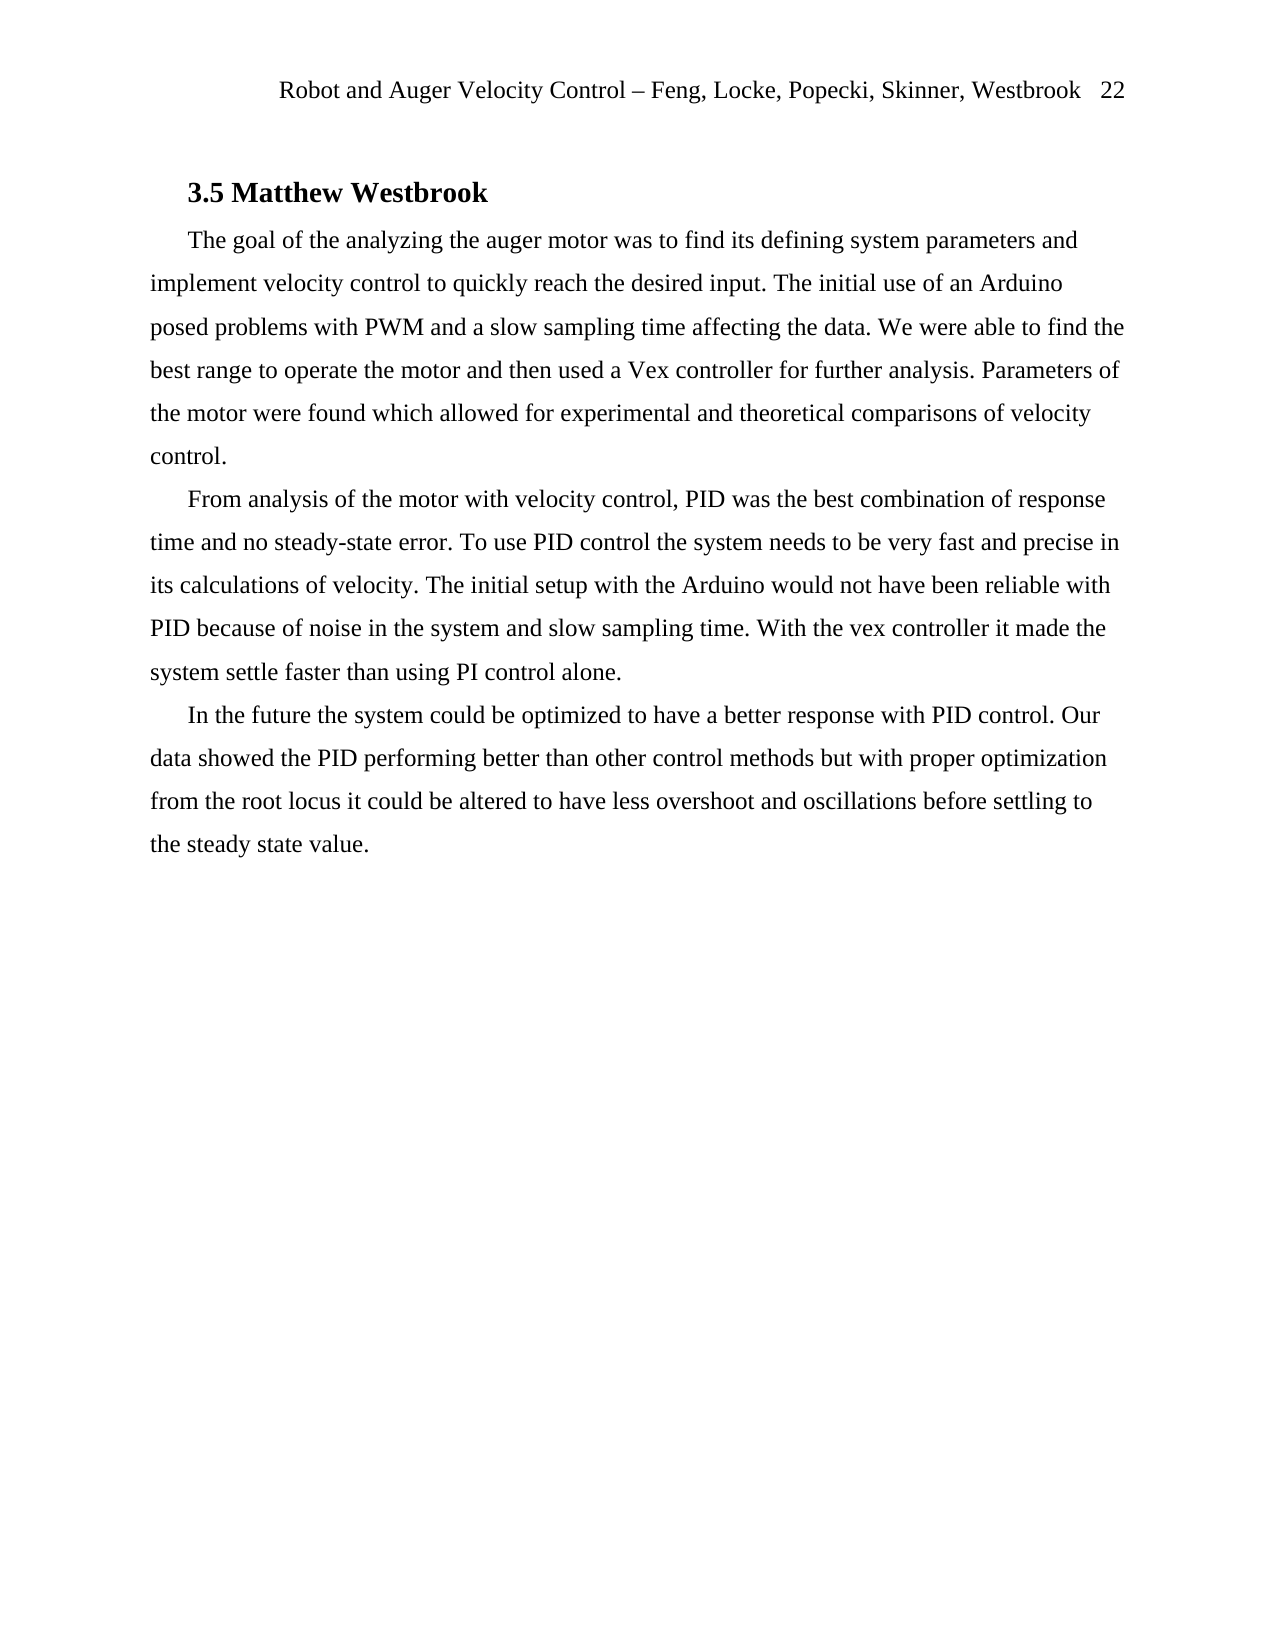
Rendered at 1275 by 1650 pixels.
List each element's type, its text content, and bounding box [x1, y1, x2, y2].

text In the future the system could be optimized to have a better response with PID control. Our data showed the PID performing better than other control methods but with proper optimization from the root locus it could be altered to have less overshoot and oscillations before settling to the steady state value. [150, 700, 1125, 858]
subtitle 3.5 Matthew Westbrook [150, 175, 1125, 208]
text From analysis of the motor with velocity control, PID was the best combination of response time and no steady-state error. To use PID control the system needs to be very fast and precise in its calculations of velocity. The initial setup with the Arduino would not have been reliable with PID because of noise in the system and slow sampling time. With the vex controller it made the system settle faster than using PI control alone. [150, 484, 1125, 685]
text The goal of the analyzing the auger motor was to find its defining system parameters and implement velocity control to quickly reach the desired input. The initial use of an Arduino posed problems with PWM and a slow sampling time affecting the data. We were able to find the best range to operate the motor and then used a Vex controller for further analysis. Parameters of the motor were found which allowed for experimental and theoretical comparisons of velocity control. [150, 225, 1125, 470]
